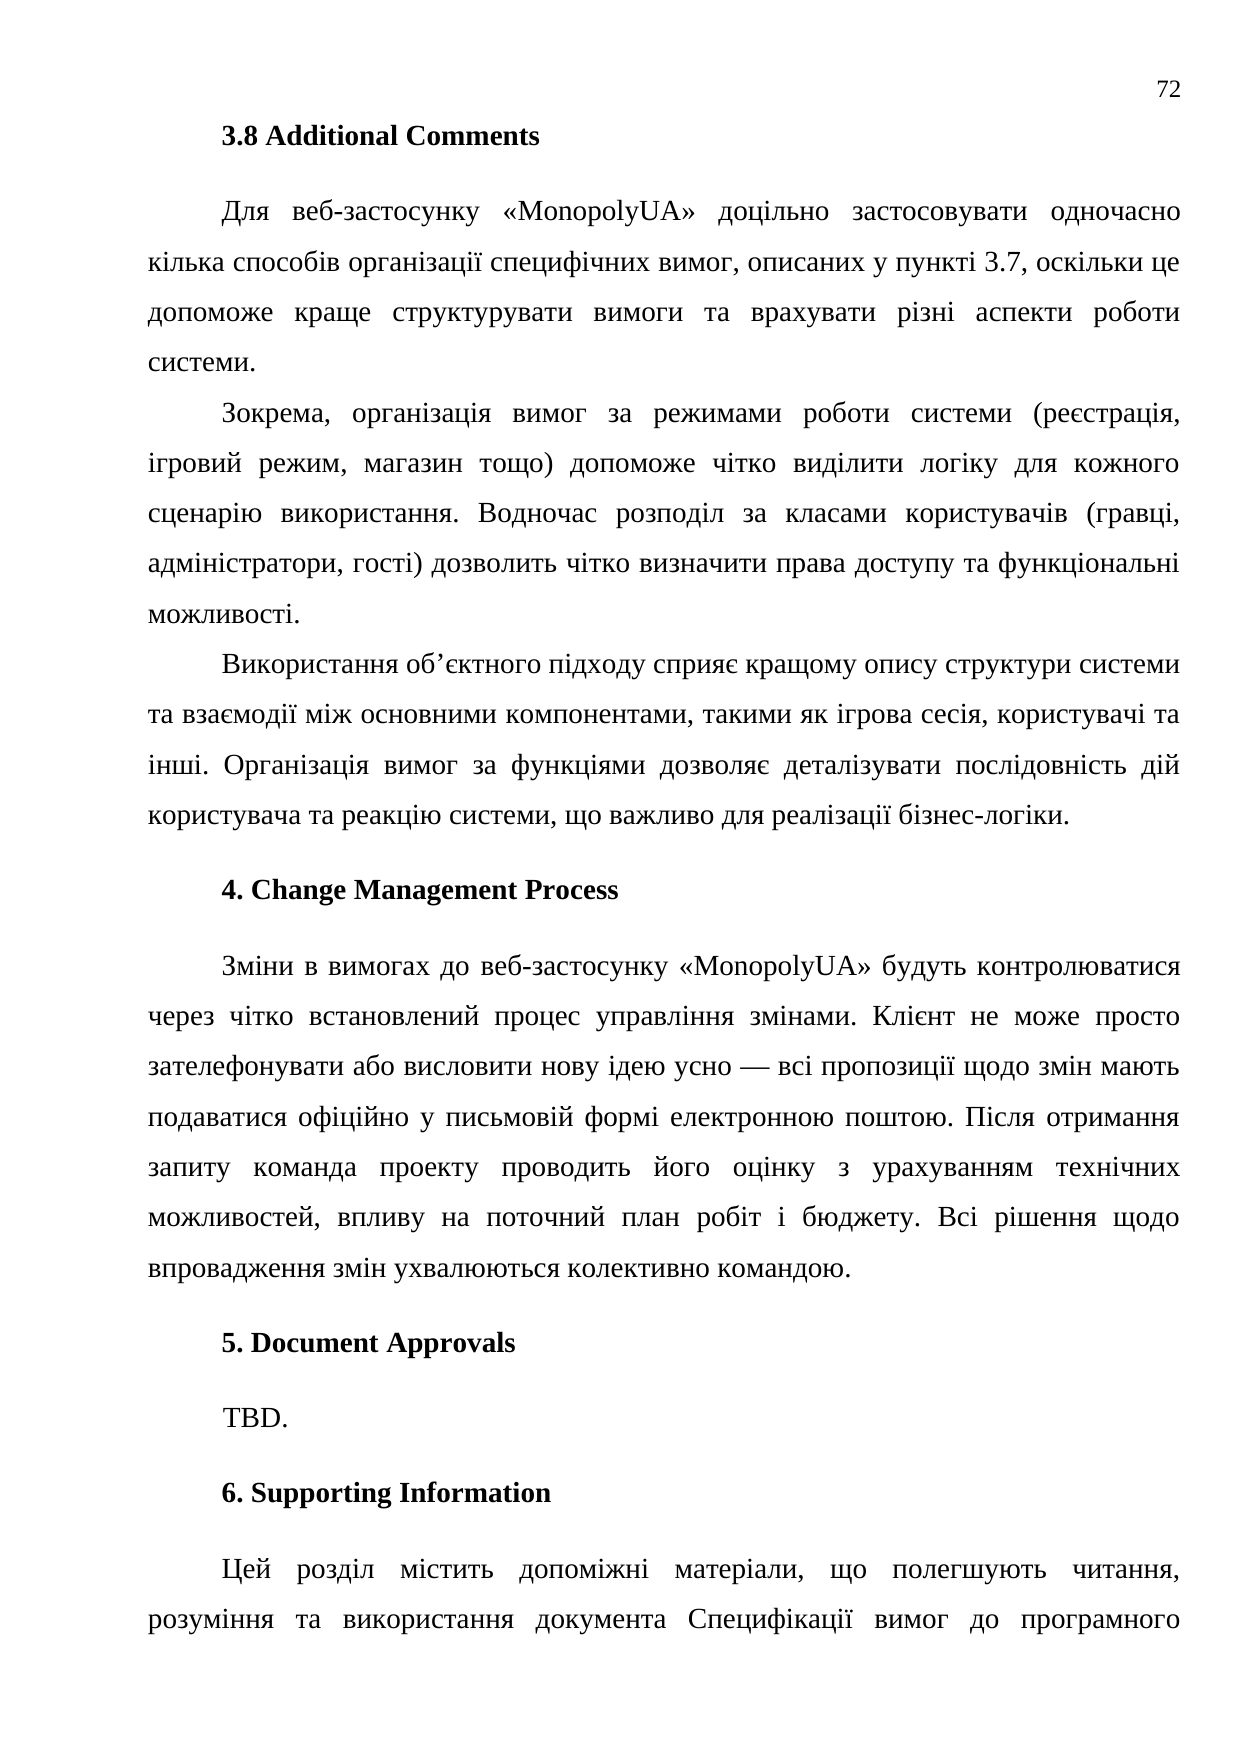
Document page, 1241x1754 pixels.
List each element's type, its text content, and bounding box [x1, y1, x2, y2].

text Зміни в вимогах до веб-застосунку «MonopolyUA» будуть контролюватися через чітко встановлений процес управління змінами. Клієнт не може просто зателефонувати або висловити нову ідею усно — всі пропозиції щодо змін мають подаватися офіційно у письмовій формі електронною поштою. Після отримання запиту команда проекту проводить його оцінку з урахуванням технічних можливостей, впливу на поточний план робіт і бюджету. Всі рішення щодо впровадження змін ухвалюються колективно командою. [148, 948, 1181, 1283]
text Зокрема, організація вимог за режимами роботи системи (реєстрація, ігровий режим, магазин тощо) допоможе чітко виділити логіку для кожного сценарію використання. Водночас розподіл за класами користувачів (гравці, адміністратори, гості) дозволить чітко визначити права доступу та функціональні можливості. [148, 395, 1181, 629]
text TBD. [148, 1400, 1181, 1434]
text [148, 1551, 1181, 1635]
text Використання об’єктного підходу сприяє кращому опису структури системи та взаємодії між основними компонентами, такими як ігрова сесія, користувачі та інші. Організація вимог за функціями дозволяє деталізувати послідовність дій користувача та реакцію системи, що важливо для реалізації бізнес-логіки. [148, 646, 1181, 831]
text 4. Change Management Process [148, 872, 1181, 906]
text Для веб-застосунку «MonopolyUA» доцільно застосовувати одночасно кілька способів організації специфічних вимог, описаних у пункті 3.7, оскільки це допоможе краще структурувати вимоги та врахувати різні аспекти роботи системи. [148, 193, 1181, 378]
text 3.8 Additional Comments [148, 118, 1181, 152]
text 5. Document Approvals [148, 1325, 1181, 1358]
text 6. Supporting Information [148, 1476, 1181, 1509]
